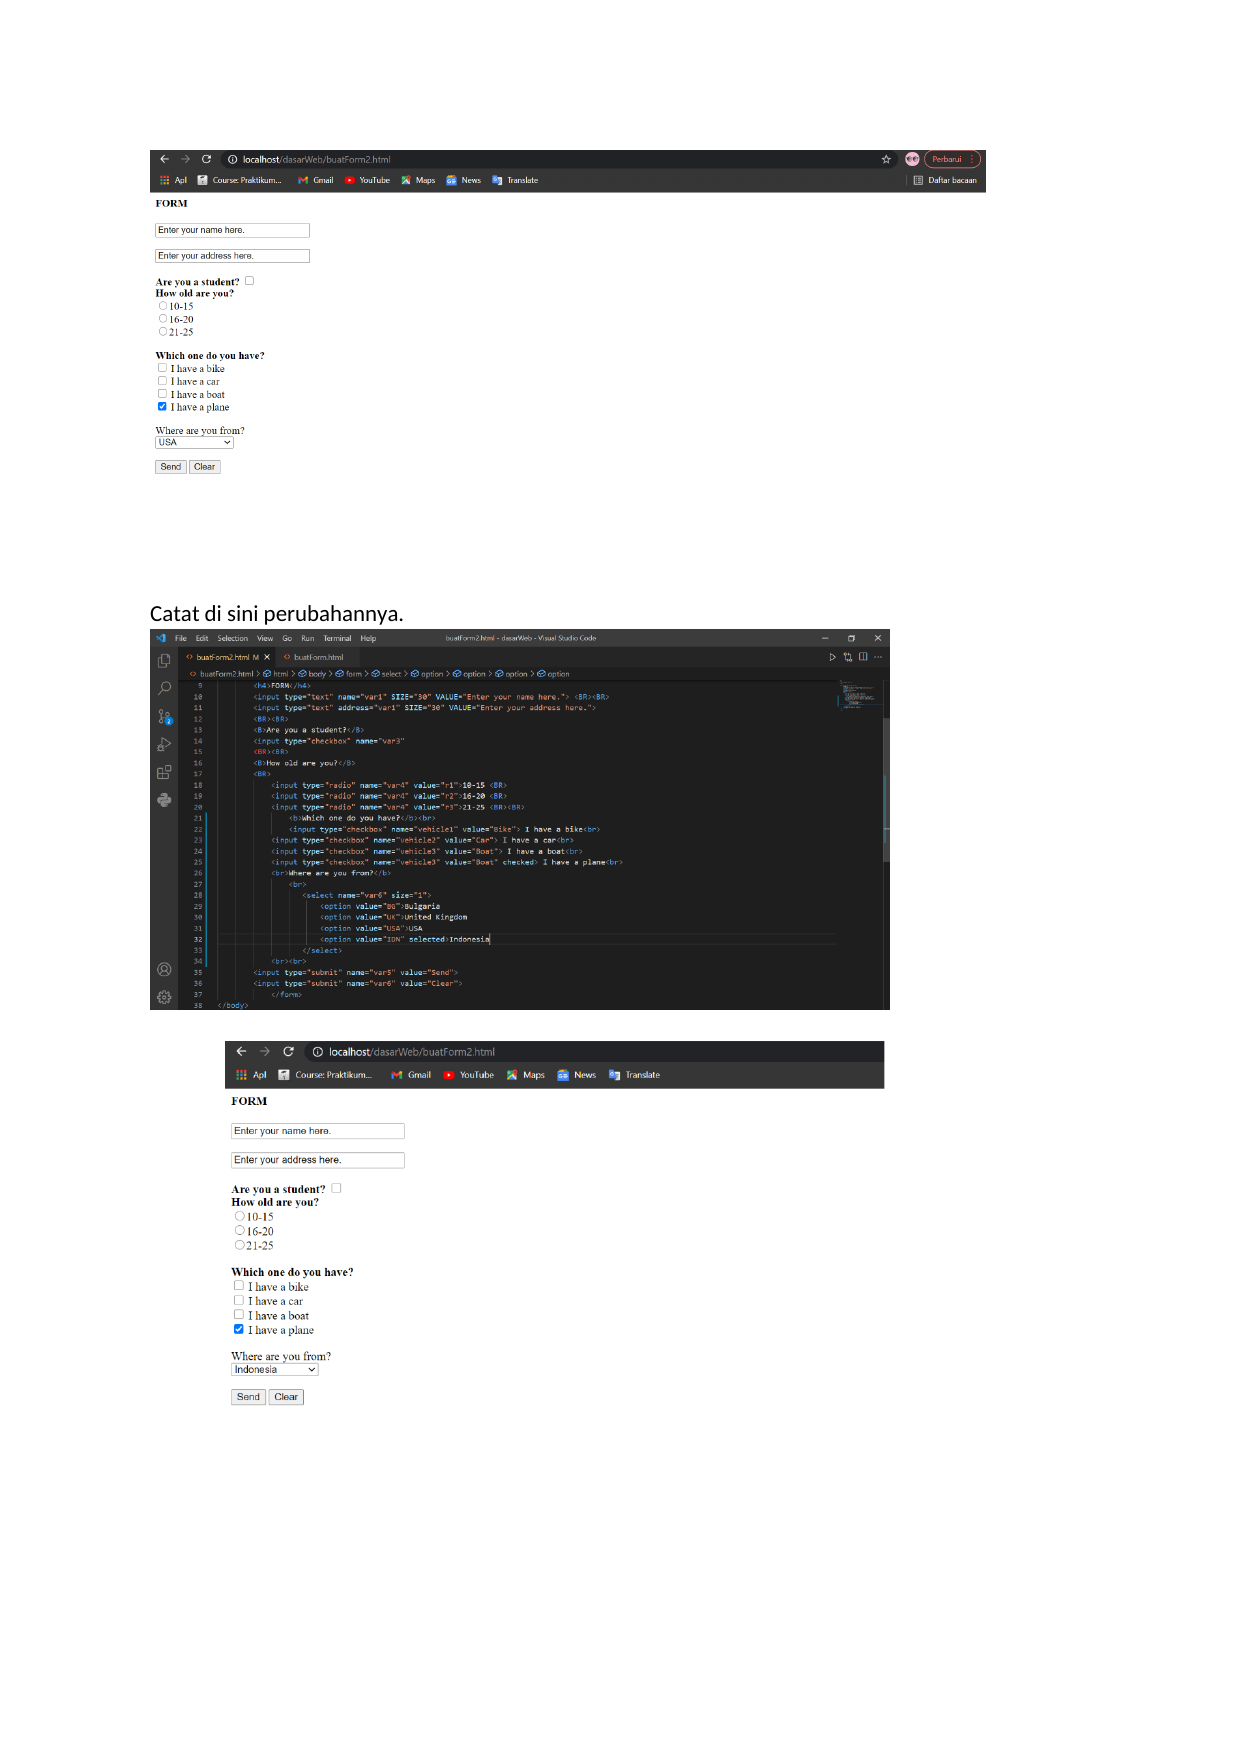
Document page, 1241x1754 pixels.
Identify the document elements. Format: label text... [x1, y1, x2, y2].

picture [150, 150, 986, 534]
picture [225, 1041, 885, 1412]
picture [150, 629, 890, 1010]
text Catat di sini perubahannya. [150, 599, 1090, 628]
